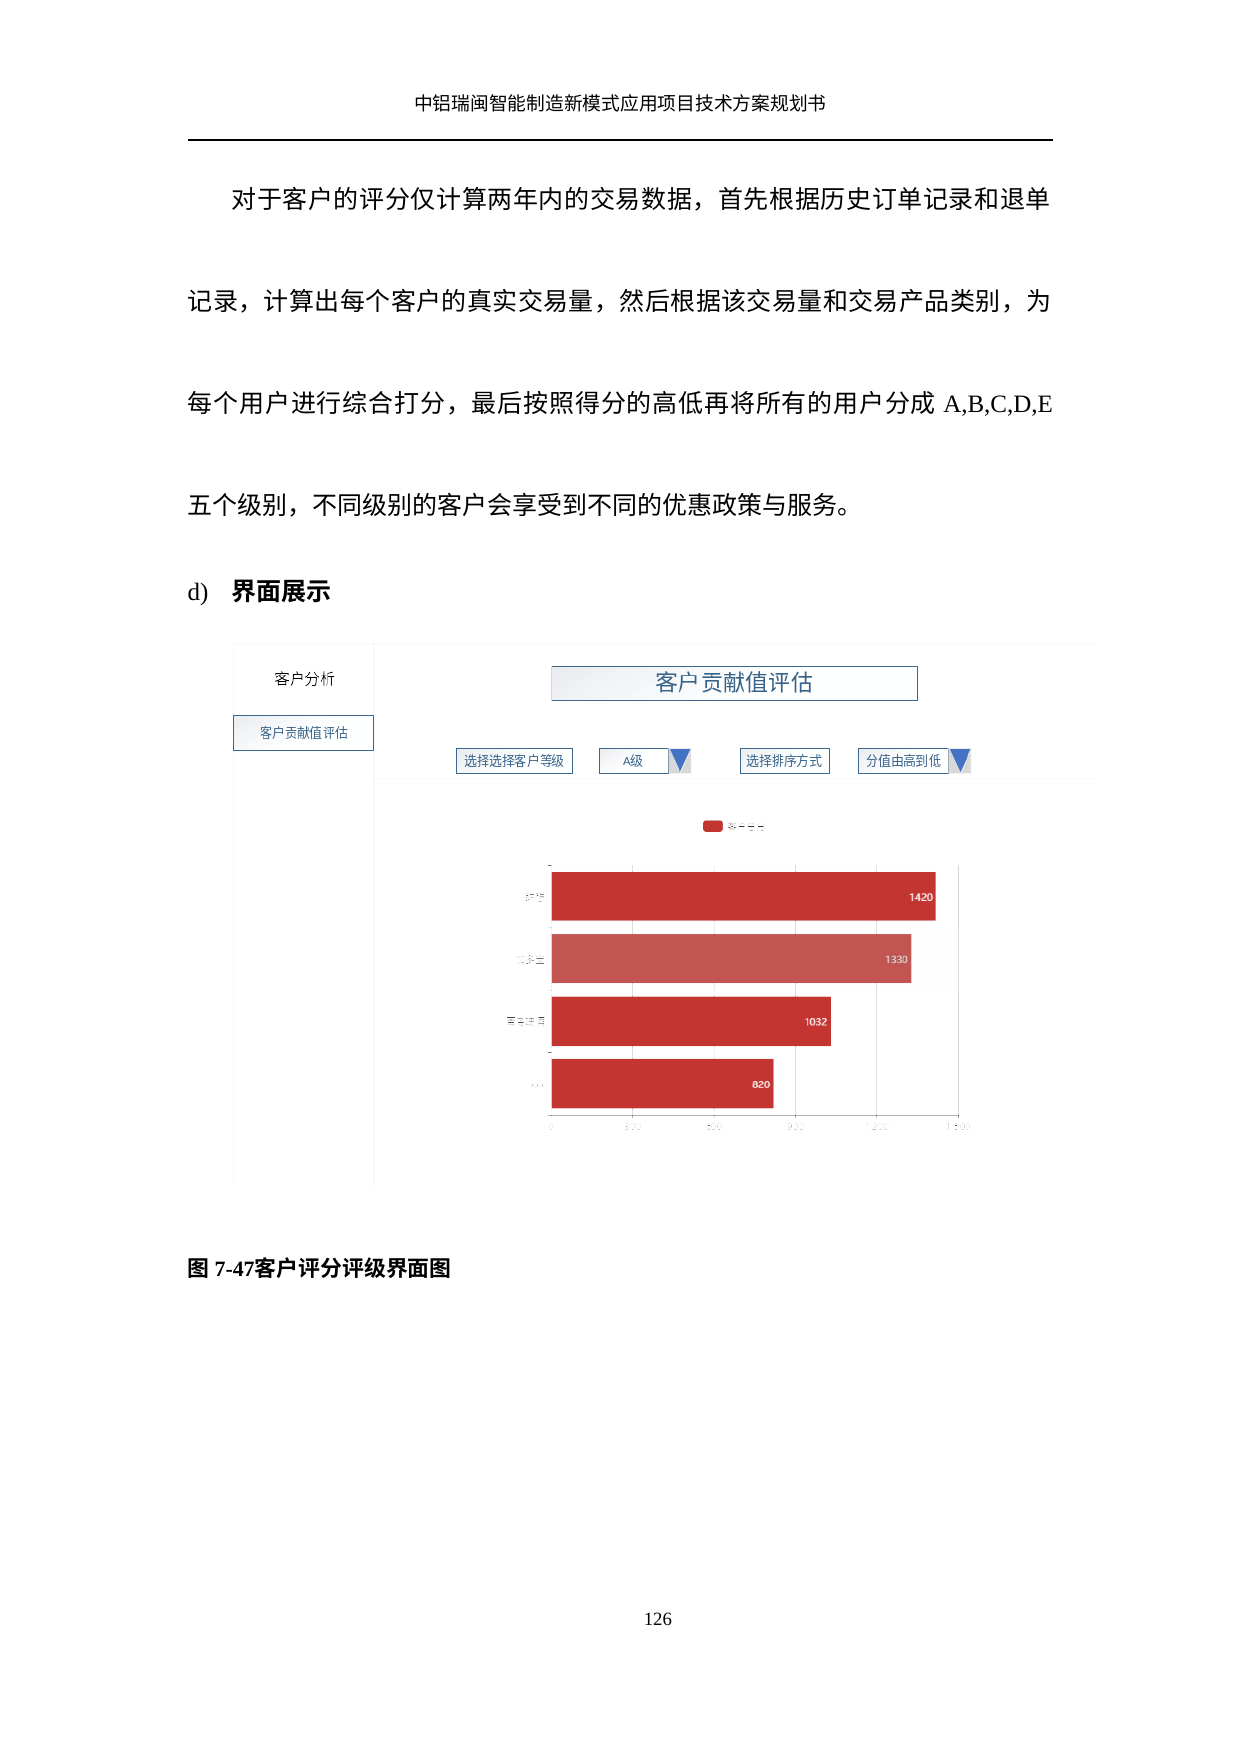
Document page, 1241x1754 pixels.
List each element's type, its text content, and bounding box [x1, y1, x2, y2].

text 对于客户的评分仅计算两年内的交易数据，首先根据历史订单记录和退单记录，计算出每个客户的真实交易量，然后根据该交易量和交易产品类别，为每个用户进行综合打分，最后按照得分的高低再将所有的用户分成A,B,C,D,E五个级别，不同级别的客户会享受到不同的优惠政策与服务。 [187, 164, 1053, 537]
subtitle 界面展示 [187, 556, 1053, 623]
